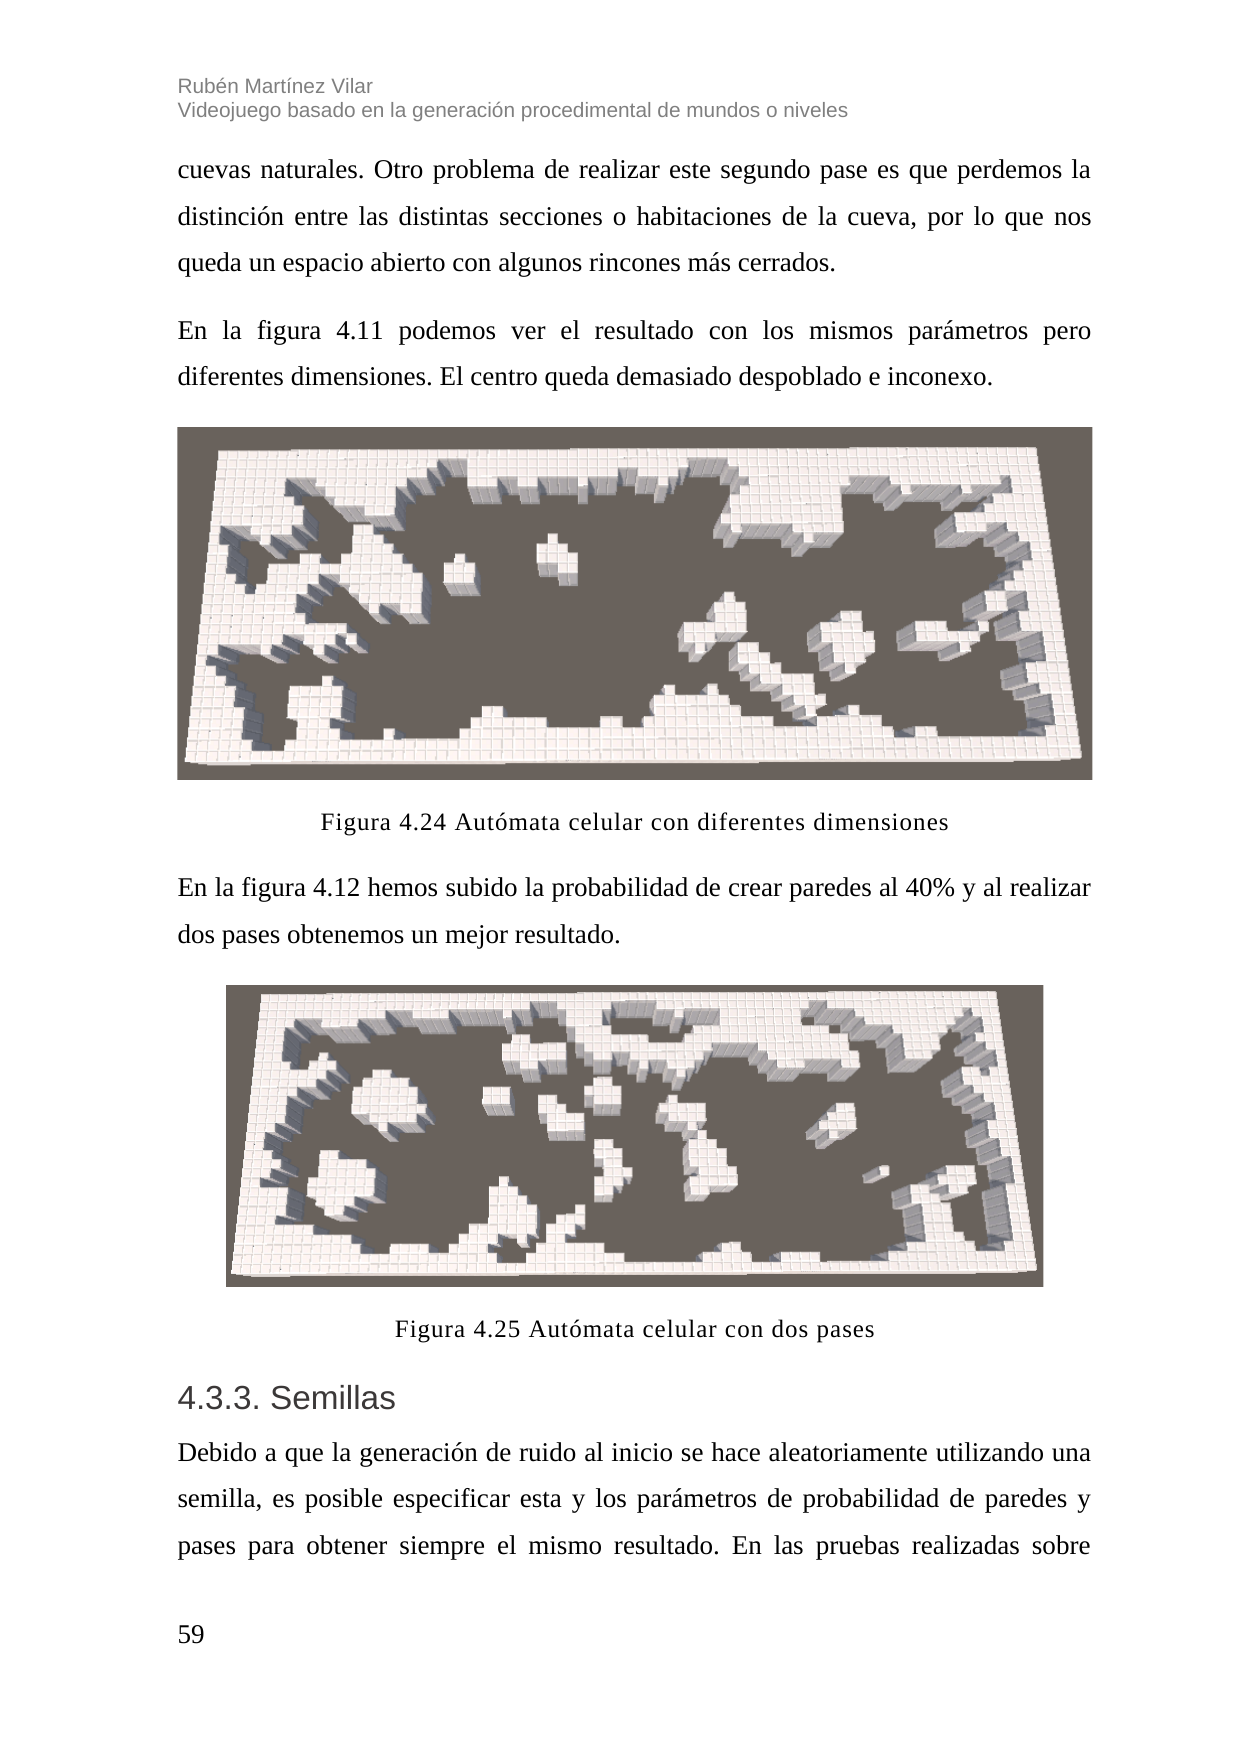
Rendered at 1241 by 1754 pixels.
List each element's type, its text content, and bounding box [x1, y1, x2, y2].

picture [177, 427, 1093, 780]
subtitle Semillas [177, 1378, 1092, 1417]
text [177, 153, 1092, 277]
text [177, 1436, 1092, 1560]
text En la figura 4.12 hemos subido la probabilidad de crear paredes al 40% y al realizar dos pases obtenemos un mejor resultado. [177, 871, 1092, 949]
picture [226, 985, 1044, 1287]
text En la figura 4.11 podemos ver el resultado con los mismos parámetros pero diferentes dimensiones. El centro queda demasiado despoblado e inconexo. [177, 314, 1092, 392]
